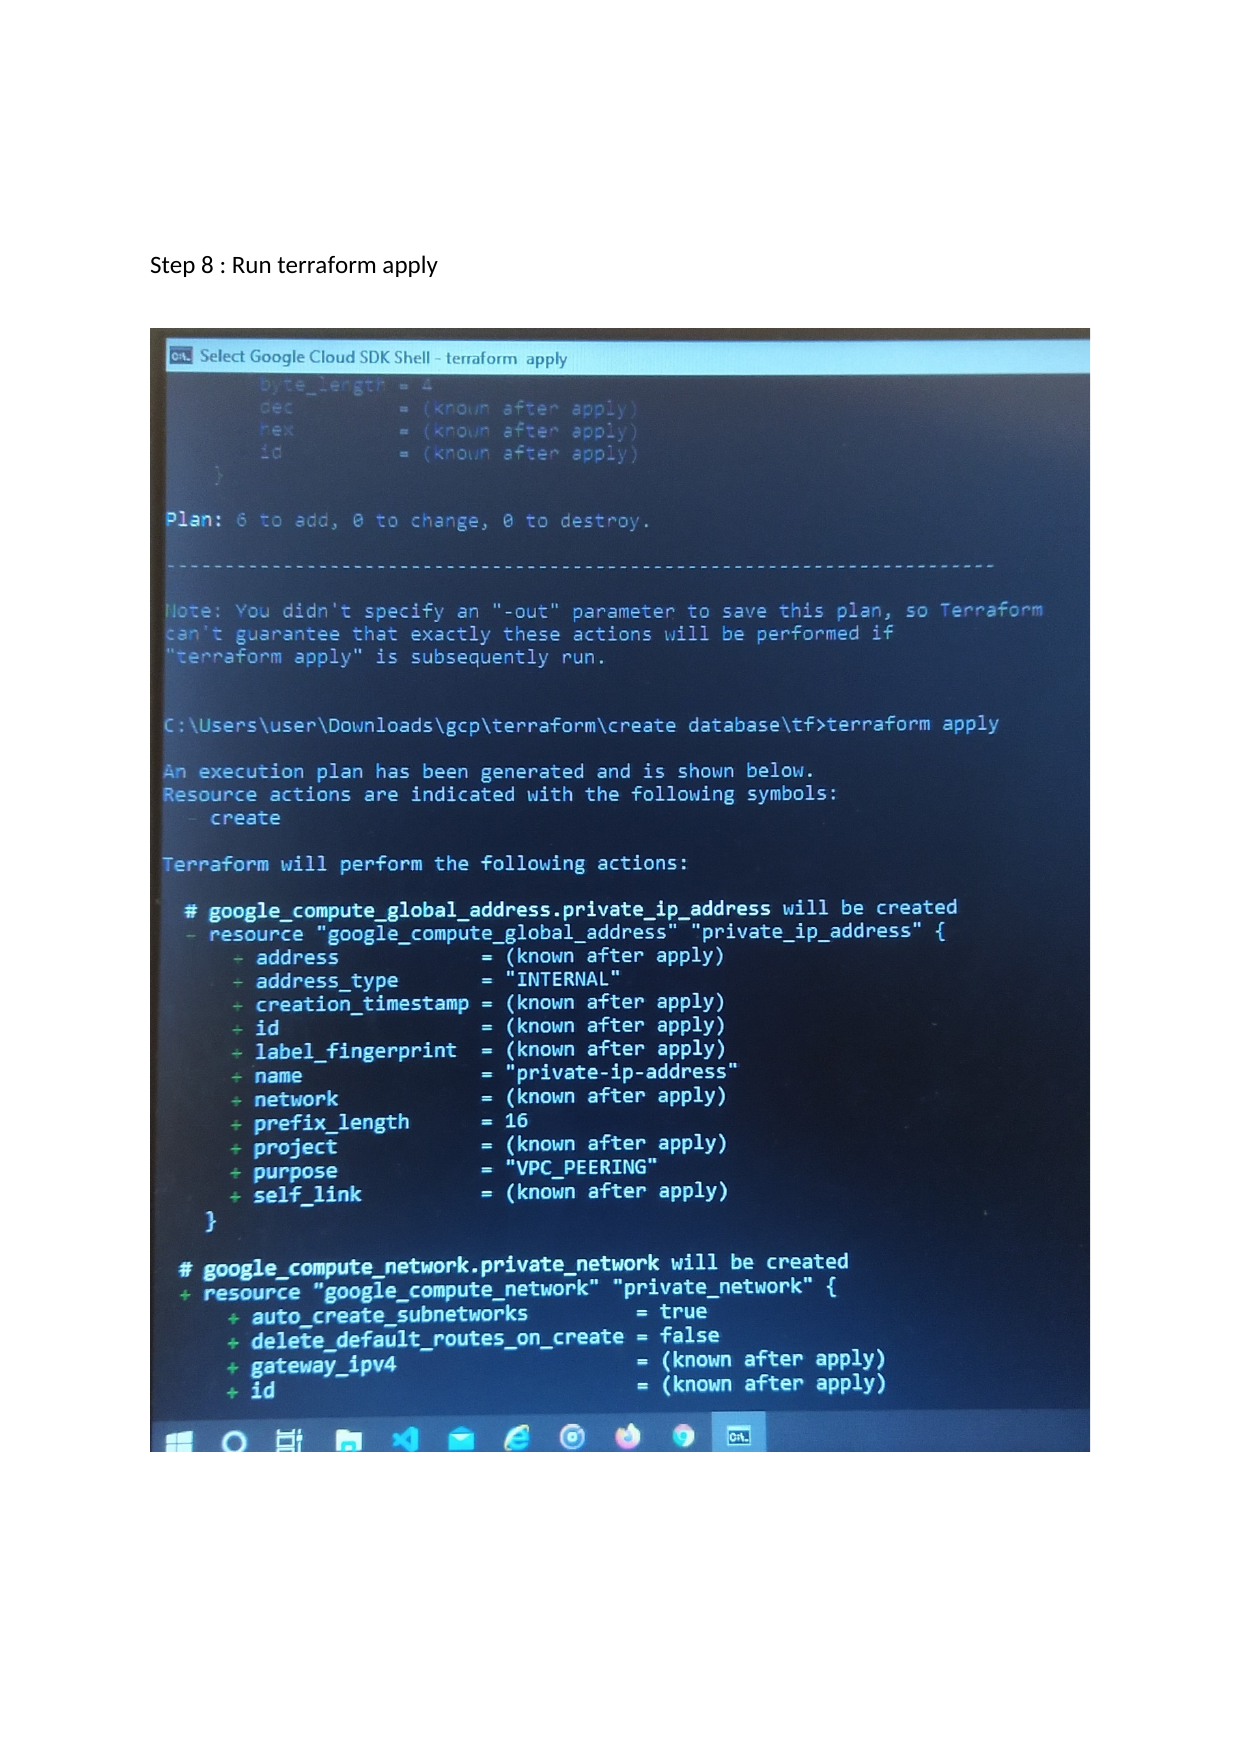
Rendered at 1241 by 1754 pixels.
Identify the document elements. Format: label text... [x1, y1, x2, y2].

text Step 8 : Run terraform apply [150, 249, 1090, 280]
picture [150, 328, 1091, 1452]
